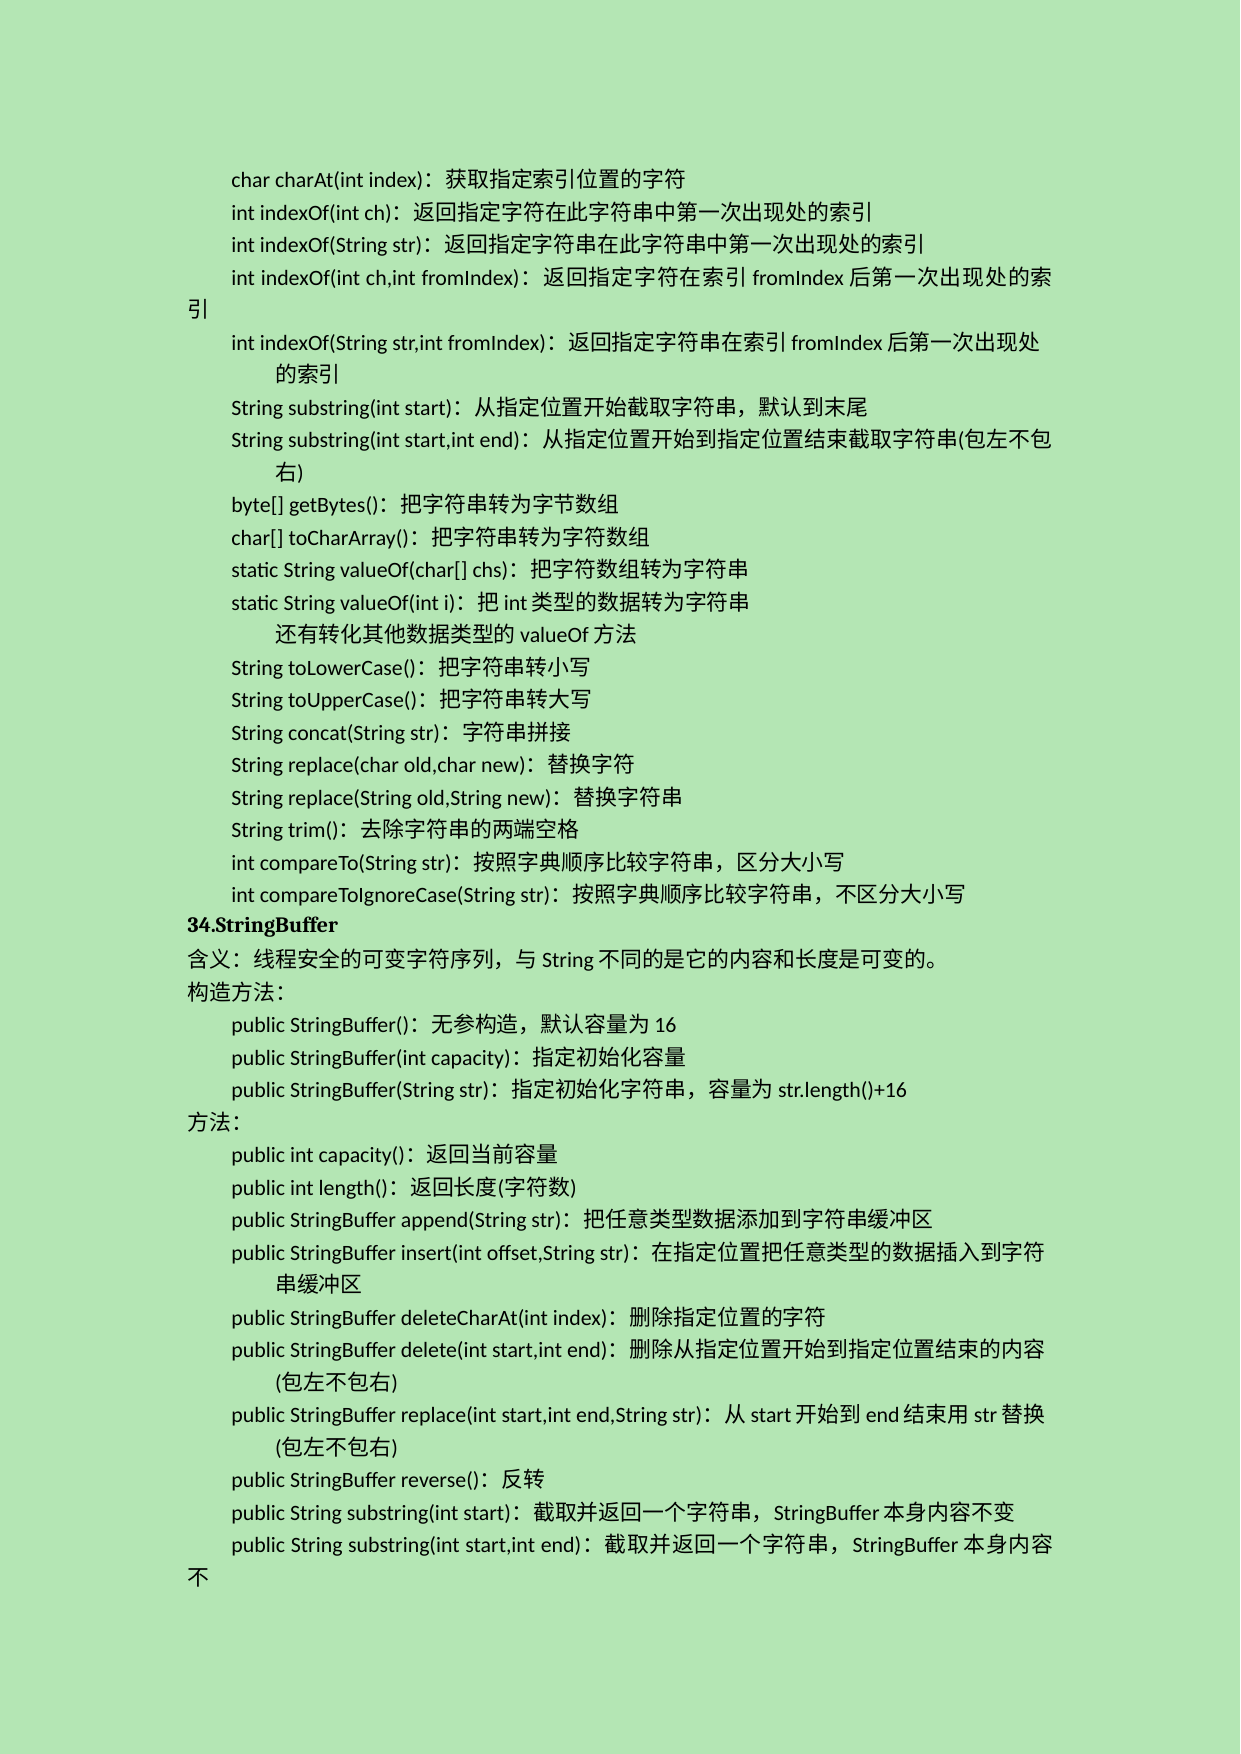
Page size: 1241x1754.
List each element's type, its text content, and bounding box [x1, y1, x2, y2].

text int indexOf(int ch)：返回指定字符在此字符串中第一次出现处的索引 [187, 194, 1053, 227]
text (包左不包右) [187, 1429, 1053, 1462]
text public StringBuffer append(String str)：把任意类型数据添加到字符串缓冲区 [187, 1202, 1053, 1234]
text 串缓冲区 [187, 1267, 1053, 1299]
text char[] toCharArray()：把字符串转为字符数组 [187, 519, 1053, 552]
text public StringBuffer(int capacity)：指定初始化容量 [187, 1039, 1053, 1072]
text public StringBuffer reverse()：反转 [187, 1462, 1053, 1494]
text 含义：线程安全的可变字符序列，与String不同的是它的内容和长度是可变的。 [187, 942, 1053, 974]
text byte[] getBytes()：把字符串转为字节数组 [187, 487, 1053, 519]
text String toLowerCase()：把字符串转小写 [187, 649, 1053, 682]
text String trim()：去除字符串的两端空格 [187, 812, 1053, 844]
text int compareToIgnoreCase(String str)：按照字典顺序比较字符串，不区分大小写 [187, 877, 1053, 909]
text public StringBuffer(String str)：指定初始化字符串，容量为str.length()+16 [187, 1072, 1053, 1104]
text String substring(int start)：从指定位置开始截取字符串，默认到末尾 [187, 389, 1053, 422]
text 构造方法： [187, 974, 1053, 1007]
text public StringBuffer delete(int start,int end)：删除从指定位置开始到指定位置结束的内容 [187, 1332, 1053, 1364]
text String replace(String old,String new)：替换字符串 [187, 779, 1053, 812]
text int indexOf(String str)：返回指定字符串在此字符串中第一次出现处的索引 [187, 227, 1053, 259]
text public String substring(int start)：截取并返回一个字符串，StringBuffer本身内容不变 public String substring(int start,int end)：截取并返回一个字符串，StringBuffer本身内容不 [187, 1494, 1053, 1592]
text String substring(int start,int end)：从指定位置开始到指定位置结束截取字符串(包左不包 [187, 422, 1053, 454]
text 还有转化其他数据类型的valueOf方法 [187, 617, 1053, 649]
text (包左不包右) [187, 1364, 1053, 1397]
subtitle 34.StringBuffer [187, 909, 1053, 942]
text public StringBuffer deleteCharAt(int index)：删除指定位置的字符 [187, 1299, 1053, 1332]
text public StringBuffer replace(int start,int end,String str)：从start开始到end结束用str替换 [187, 1397, 1053, 1429]
text static String valueOf(char[] chs)：把字符数组转为字符串 [187, 552, 1053, 584]
text public int length()：返回长度(字符数) [187, 1169, 1053, 1202]
text String replace(char old,char new)：替换字符 [187, 747, 1053, 779]
text static String valueOf(int i)：把int类型的数据转为字符串 [187, 584, 1053, 617]
text public StringBuffer insert(int offset,String str)：在指定位置把任意类型的数据插入到字符 [187, 1234, 1053, 1267]
text char charAt(int index)：获取指定索引位置的字符 [187, 162, 1053, 194]
text int indexOf(String str,int fromIndex)：返回指定字符串在索引fromIndex后第一次出现处 [187, 324, 1053, 357]
text int compareTo(String str)：按照字典顺序比较字符串，区分大小写 [187, 844, 1053, 877]
text int indexOf(int ch,int fromIndex)：返回指定字符在索引fromIndex后第一次出现处的索引 [187, 259, 1053, 324]
text 方法： [187, 1104, 1053, 1137]
text public int capacity()：返回当前容量 [187, 1137, 1053, 1169]
text String concat(String str)：字符串拼接 [187, 714, 1053, 747]
text String toUpperCase()：把字符串转大写 [187, 682, 1053, 714]
text public StringBuffer()：无参构造，默认容量为16 [187, 1007, 1053, 1039]
text 的索引 [231, 357, 1053, 389]
text 右) [231, 454, 1053, 487]
